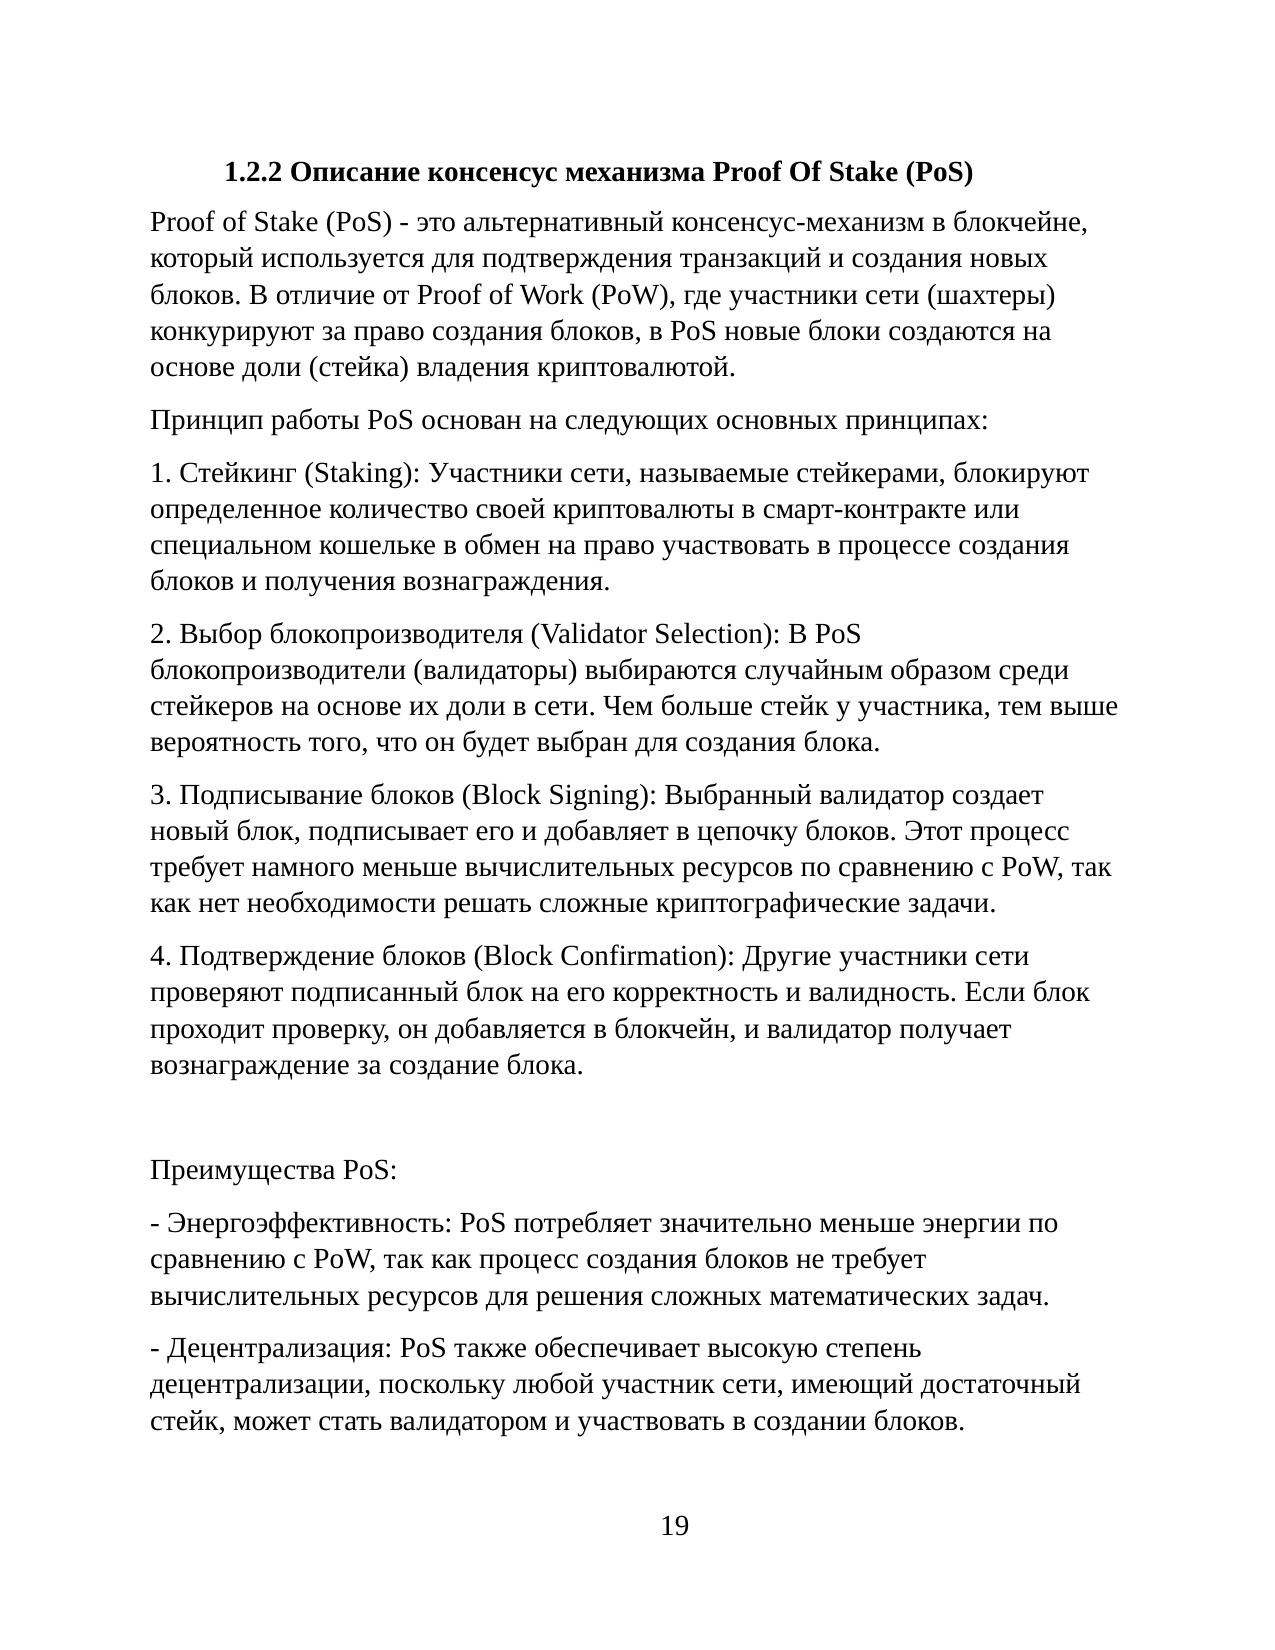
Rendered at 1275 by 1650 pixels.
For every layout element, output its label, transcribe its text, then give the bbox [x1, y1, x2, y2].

text Преимущества PoS: [150, 1152, 1125, 1186]
text - Децентрализация: PoS также обеспечивает высокую степень децентрализации, поскольку любой участник сети, имеющий достаточный стейк, может стать валидатором и участвовать в создании блоков. [150, 1330, 1125, 1436]
text 1. Стейкинг (Staking): Участники сети, называемые стейкерами, блокируют определенное количество своей криптовалюты в смарт-контракте или специальном кошельке в обмен на право участвовать в процессе создания блоков и получения вознаграждения. [150, 455, 1125, 597]
text 3. Подписывание блоков (Block Signing): Выбранный валидатор создает новый блок, подписывает его и добавляет в цепочку блоков. Этот процесс требует намного меньше вычислительных ресурсов по сравнению с PoW, так как нет необходимости решать сложные криптографические задачи. [150, 777, 1125, 919]
text Принцип работы PoS основан на следующих основных принципах: [150, 402, 1125, 435]
text 4. Подтверждение блоков (Block Confirmation): Другие участники сети проверяют подписанный блок на его корректность и валидность. Если блок проходит проверку, он добавляется в блокчейн, и валидатор получает вознаграждение за создание блока. [150, 938, 1125, 1080]
text 2. Выбор блокопроизводителя (Validator Selection): В PoS блокопроизводители (валидаторы) выбираются случайным образом среди стейкеров на основе их доли в сети. Чем больше стейк у участника, тем выше вероятность того, что он будет выбран для создания блока. [150, 616, 1125, 758]
subtitle 1.2.2 Описание консенсус механизма Proof Of Stake (PoS) [150, 154, 1125, 188]
text Proof of Stake (PoS) - это альтернативный консенсус-механизм в блокчейне, который используется для подтверждения транзакций и создания новых блоков. В отличие от Proof of Work (PoW), где участники сети (шахтеры) конкурируют за право создания блоков, в PoS новые блоки создаются на основе доли (стейка) владения криптовалютой. [150, 204, 1125, 383]
text - Энергоэффективность: PoS потребляет значительно меньше энергии по сравнению с PoW, так как процесс создания блоков не требует вычислительных ресурсов для решения сложных математических задач. [150, 1205, 1125, 1311]
